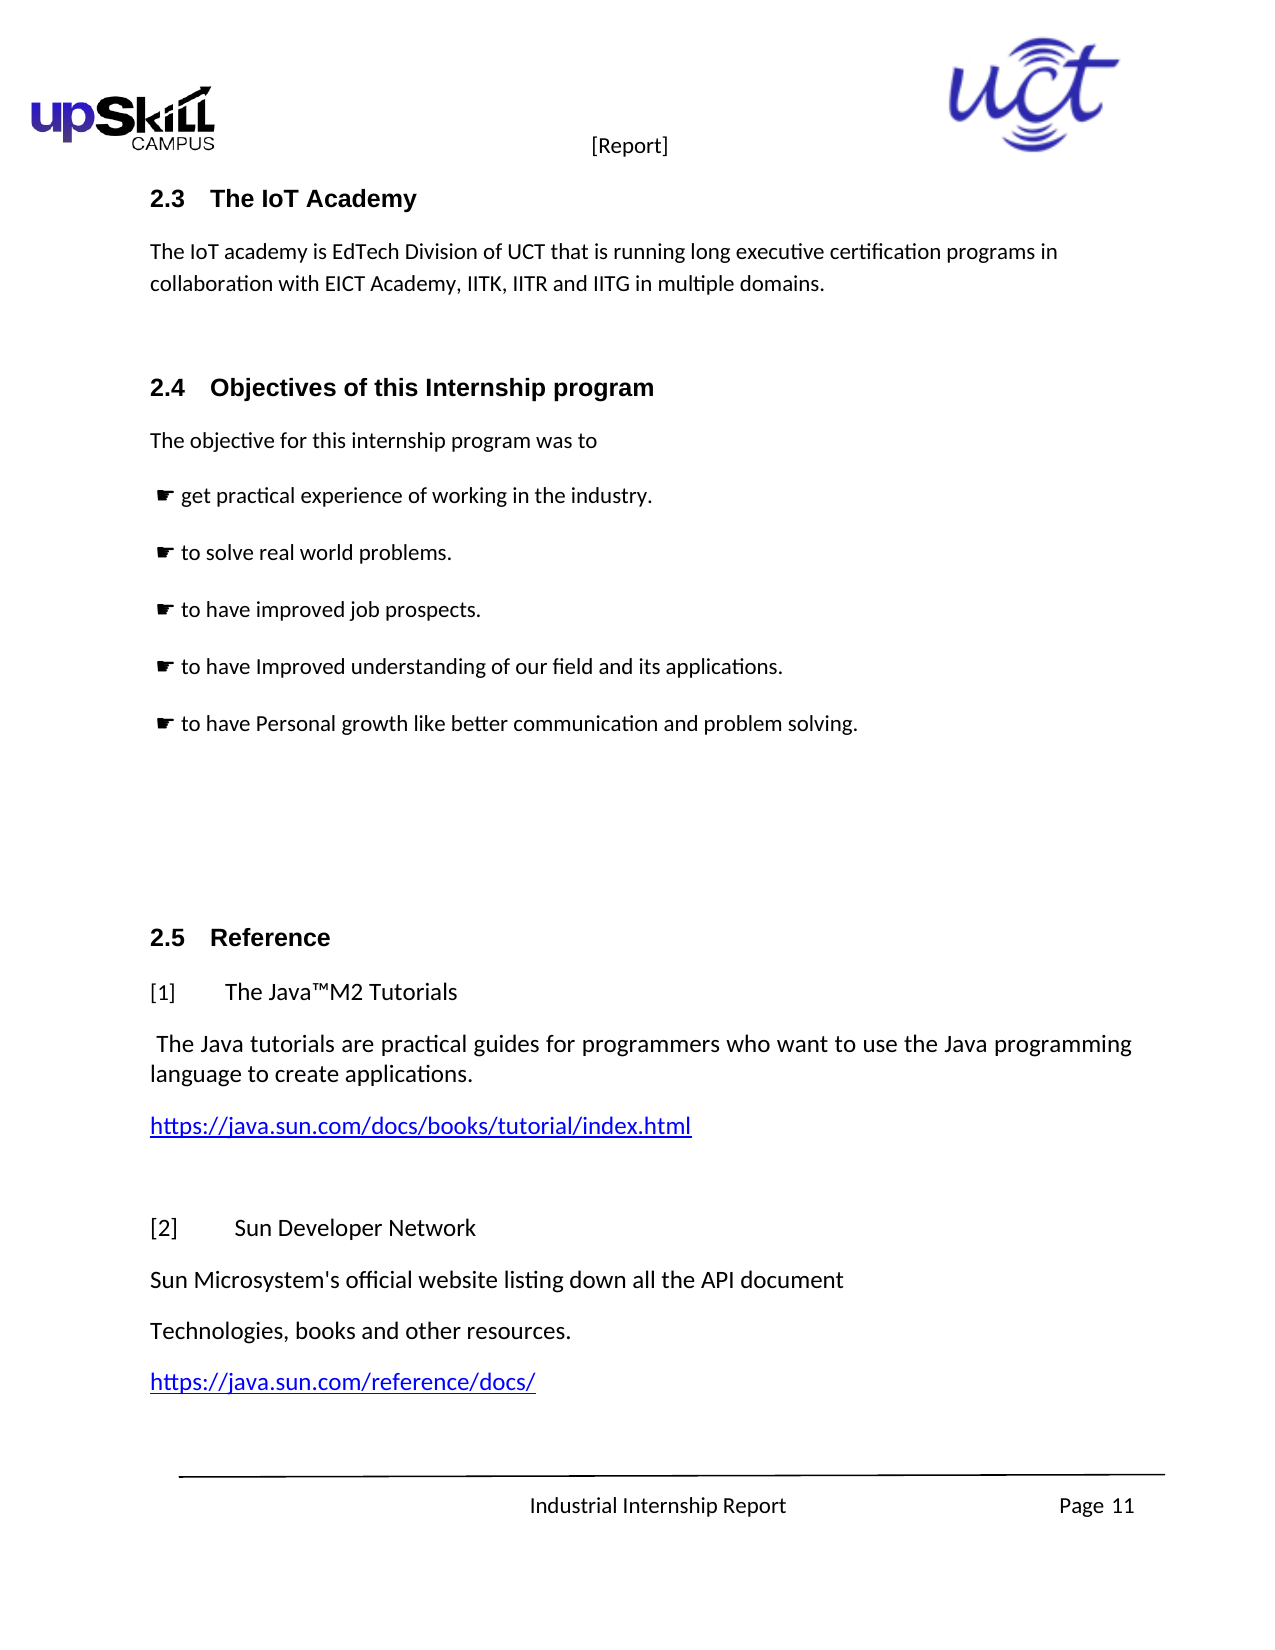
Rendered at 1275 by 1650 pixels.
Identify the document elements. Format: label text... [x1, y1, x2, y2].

text [2] Sun Developer Network [150, 1212, 1134, 1243]
text The Java tutorials are practical guides for programmers who want to use the Java programming language to create applications. [150, 1028, 1134, 1089]
text ☛ to have improved job prospects. [150, 593, 1134, 624]
text Technologies, books and other resources. [150, 1315, 1134, 1346]
text ☛ to solve real world problems. [150, 536, 1134, 567]
text ☛ to have Personal growth like better communication and problem solving. [150, 707, 1134, 738]
subtitle The IoT Academy [150, 187, 1134, 212]
text ☛ to have Improved understanding of our field and its applications. [150, 650, 1134, 681]
text https://java.sun.com/docs/books/tutorial/index.html [150, 1110, 1134, 1140]
picture [0, 73, 246, 154]
subtitle Reference [150, 927, 1134, 952]
text https://java.sun.com/reference/docs/ [150, 1367, 1134, 1397]
text [1] The Java™M2 Tutorials [150, 977, 1134, 1007]
subtitle Objectives of this Internship program [150, 376, 1134, 401]
text The IoT academy is EdTech Division of UCT that is running long executive certification programs in collaboration with EICT Academy, IITK, IITR and IITG in multiple domains. [150, 237, 1134, 297]
text Sun Microsystem's official website listing down all the API document [150, 1264, 1134, 1294]
text ☛ get practical experience of working in the industry. [150, 479, 1134, 511]
picture [946, 28, 1125, 154]
text The objective for this internship program was to [150, 426, 1134, 454]
